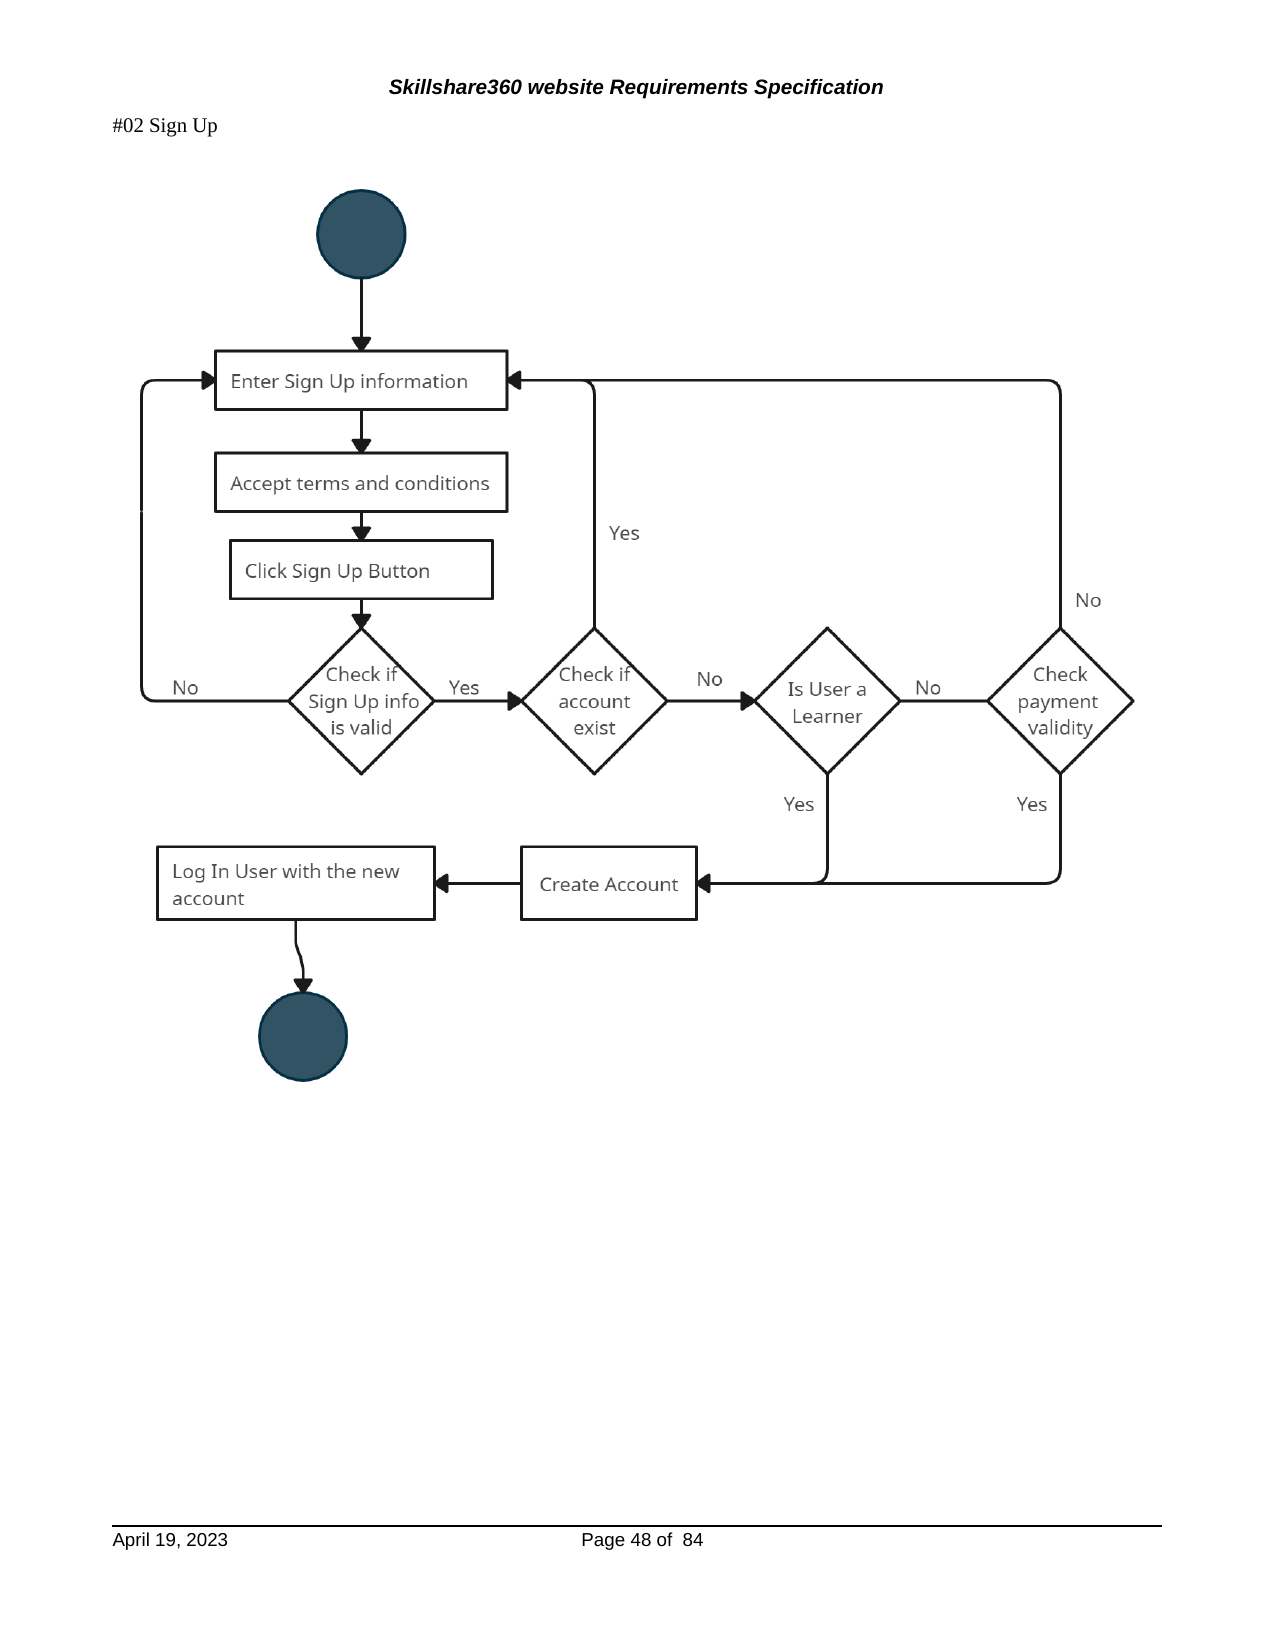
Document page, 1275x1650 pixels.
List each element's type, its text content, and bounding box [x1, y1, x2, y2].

picture [112, 161, 1275, 1109]
text #02 Sign Up [112, 112, 1162, 137]
